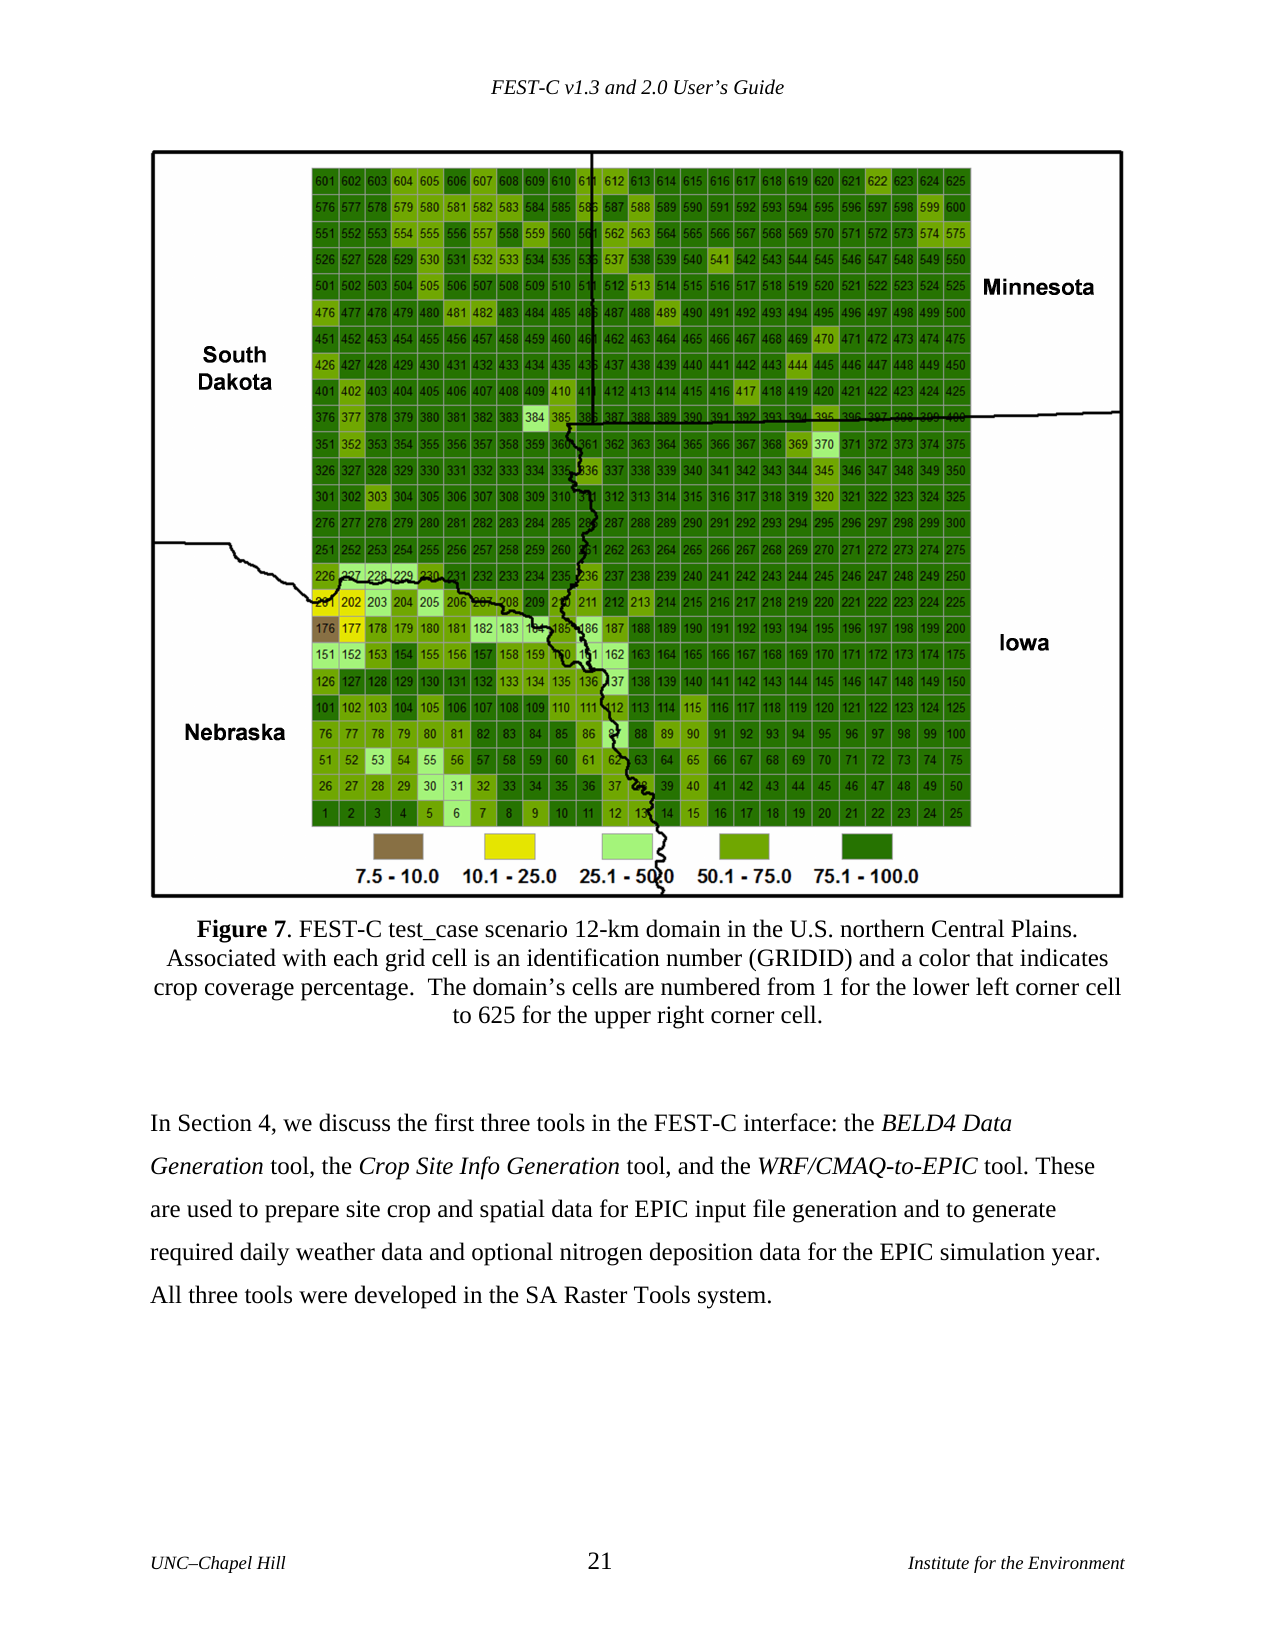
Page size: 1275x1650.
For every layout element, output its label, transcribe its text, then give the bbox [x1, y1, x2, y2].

text Figure 7. FEST-C test_case scenario 12-km domain in the U.S. northern Central Plains. Associated with each grid cell is an identification number (GRIDID) and a color that indicates crop coverage percentage. The domain’s cells are numbered from 1 for the lower left corner cell to 625 for the upper right corner cell. [150, 914, 1125, 1029]
text In Section 4, we discuss the first three tools in the FEST-C interface: the BELD4 Data Generation tool, the Crop Site Info Generation tool, and the WRF/CMAQ-to-EPIC tool. These are used to prepare site crop and spatial data for EPIC input file generation and to generate required daily weather data and optional nitrogen deposition data for the EPIC simulation year. All three tools were developed in the SA Raster Tools system. [150, 1108, 1125, 1309]
picture [150, 150, 1125, 900]
